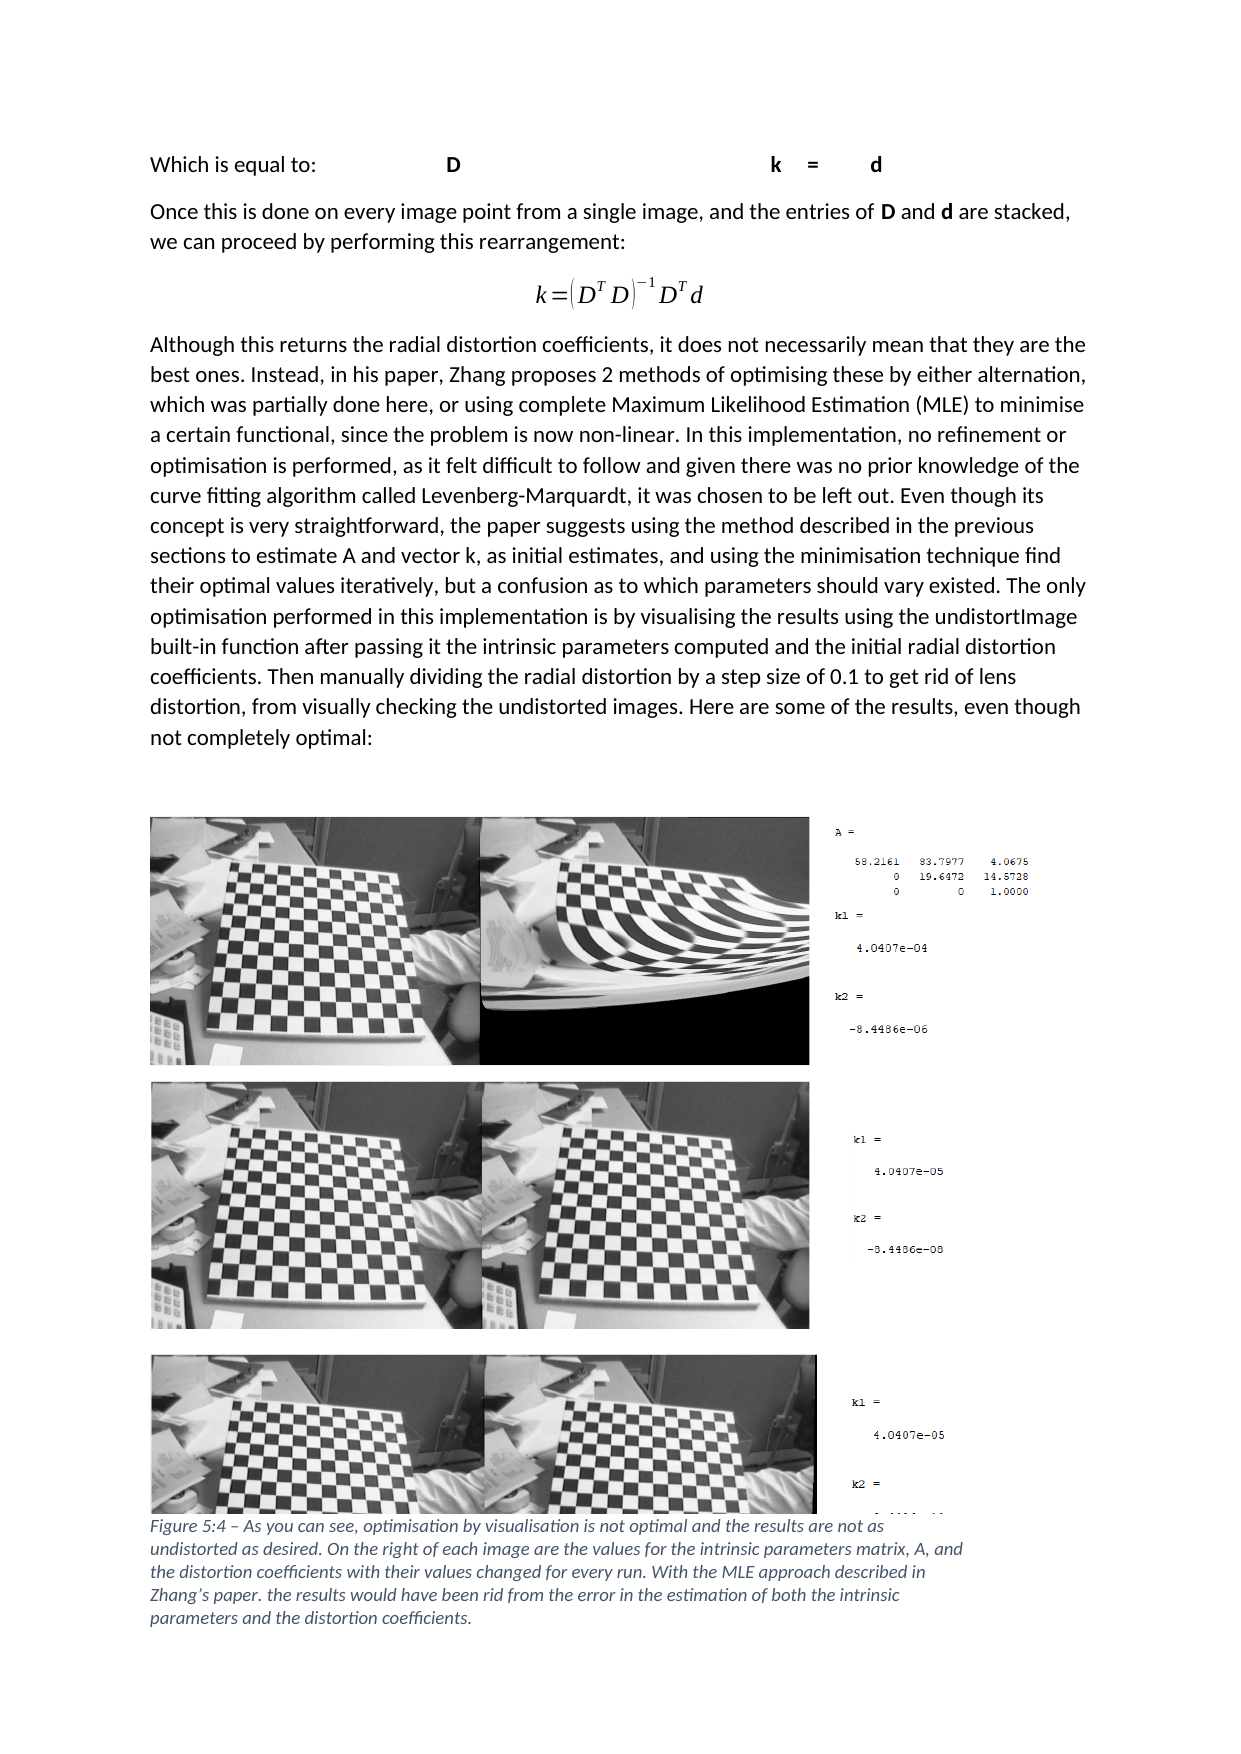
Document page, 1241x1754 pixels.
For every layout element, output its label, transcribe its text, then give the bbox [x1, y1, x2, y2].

picture [150, 1354, 817, 1514]
text Once this is done on every image point from a single image, and the entries of D and d are stacked, we can proceed by performing this rearrangement: [150, 197, 1090, 255]
picture [849, 1390, 971, 1514]
picture [848, 1129, 962, 1267]
picture [833, 907, 937, 1043]
text Which is equal to: D k = d [150, 150, 1090, 178]
picture [833, 827, 1040, 906]
picture [150, 1081, 809, 1328]
picture [150, 816, 810, 1066]
text Although this returns the radial distortion coefficients, it does not necessarily mean that they are the best ones. Instead, in his paper, Zhang proposes 2 methods of optimising these by either alternation, which was partially done here, or using complete Maximum Likelihood Estimation (MLE) to minimise a certain functional, since the problem is now non-linear. In this implementation, no refinement or optimisation is performed, as it felt difficult to follow and given there was no prior knowledge of the curve fitting algorithm called Levenberg-Marquardt, it was chosen to be left out. Even though its concept is very straightforward, the paper suggests using the method described in the previous sections to estimate A and vector k, as initial estimates, and using the minimisation technique find their optimal values iteratively, but a confusion as to which parameters should vary existed. The only optimisation performed in this implementation is by visualising the results using the undistortImage built-in function after passing it the intrinsic parameters computed and the initial radial distortion coefficients. Then manually dividing the radial distortion by a step size of 0.1 to get rid of lens distortion, from visually checking the undistorted images. Here are some of the results, even though not completely optimal: [150, 330, 1090, 751]
